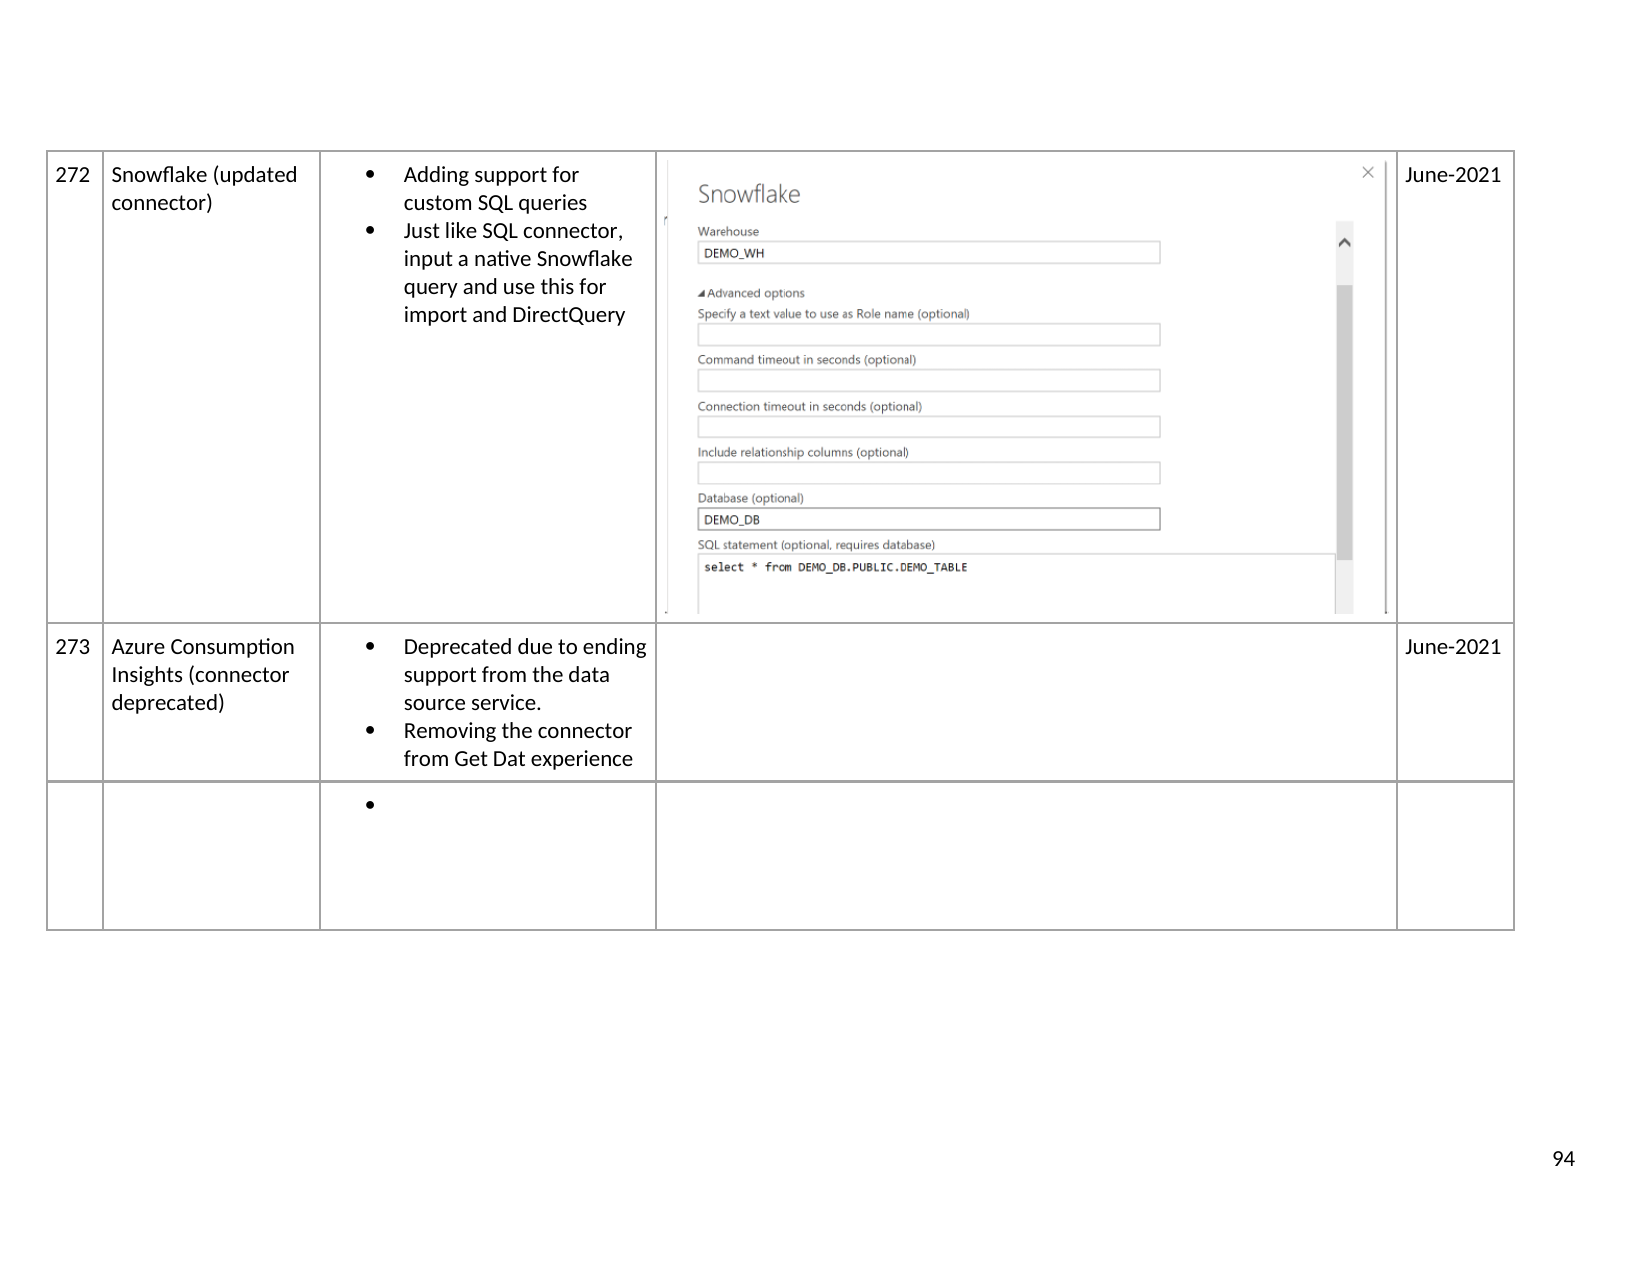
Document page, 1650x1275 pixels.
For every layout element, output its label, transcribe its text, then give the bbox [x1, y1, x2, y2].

table_cell June-2021 [1398, 624, 1513, 780]
table_cell Snowflake (updated connector) [104, 152, 319, 622]
table_cell Adding support for custom SQL queries Just like SQL connector, input a native Snowflake query and use this for import and DirectQuery [321, 152, 655, 622]
table_cell Deprecated due to ending support from the data source service. Removing the connector from Get Dat experience [321, 624, 655, 780]
table_cell [321, 783, 655, 929]
table_cell [657, 152, 1396, 622]
table_cell [1398, 783, 1513, 929]
table_cell June-2021 [1398, 152, 1513, 622]
table_cell 272 [48, 152, 102, 622]
table_cell Azure Consumption Insights (connector deprecated) [104, 624, 319, 780]
table_cell [104, 783, 319, 929]
table_cell [48, 783, 102, 929]
picture [664, 160, 1389, 614]
table_cell [657, 624, 1396, 780]
table_cell 273 [48, 624, 102, 780]
table_cell [657, 783, 1396, 929]
